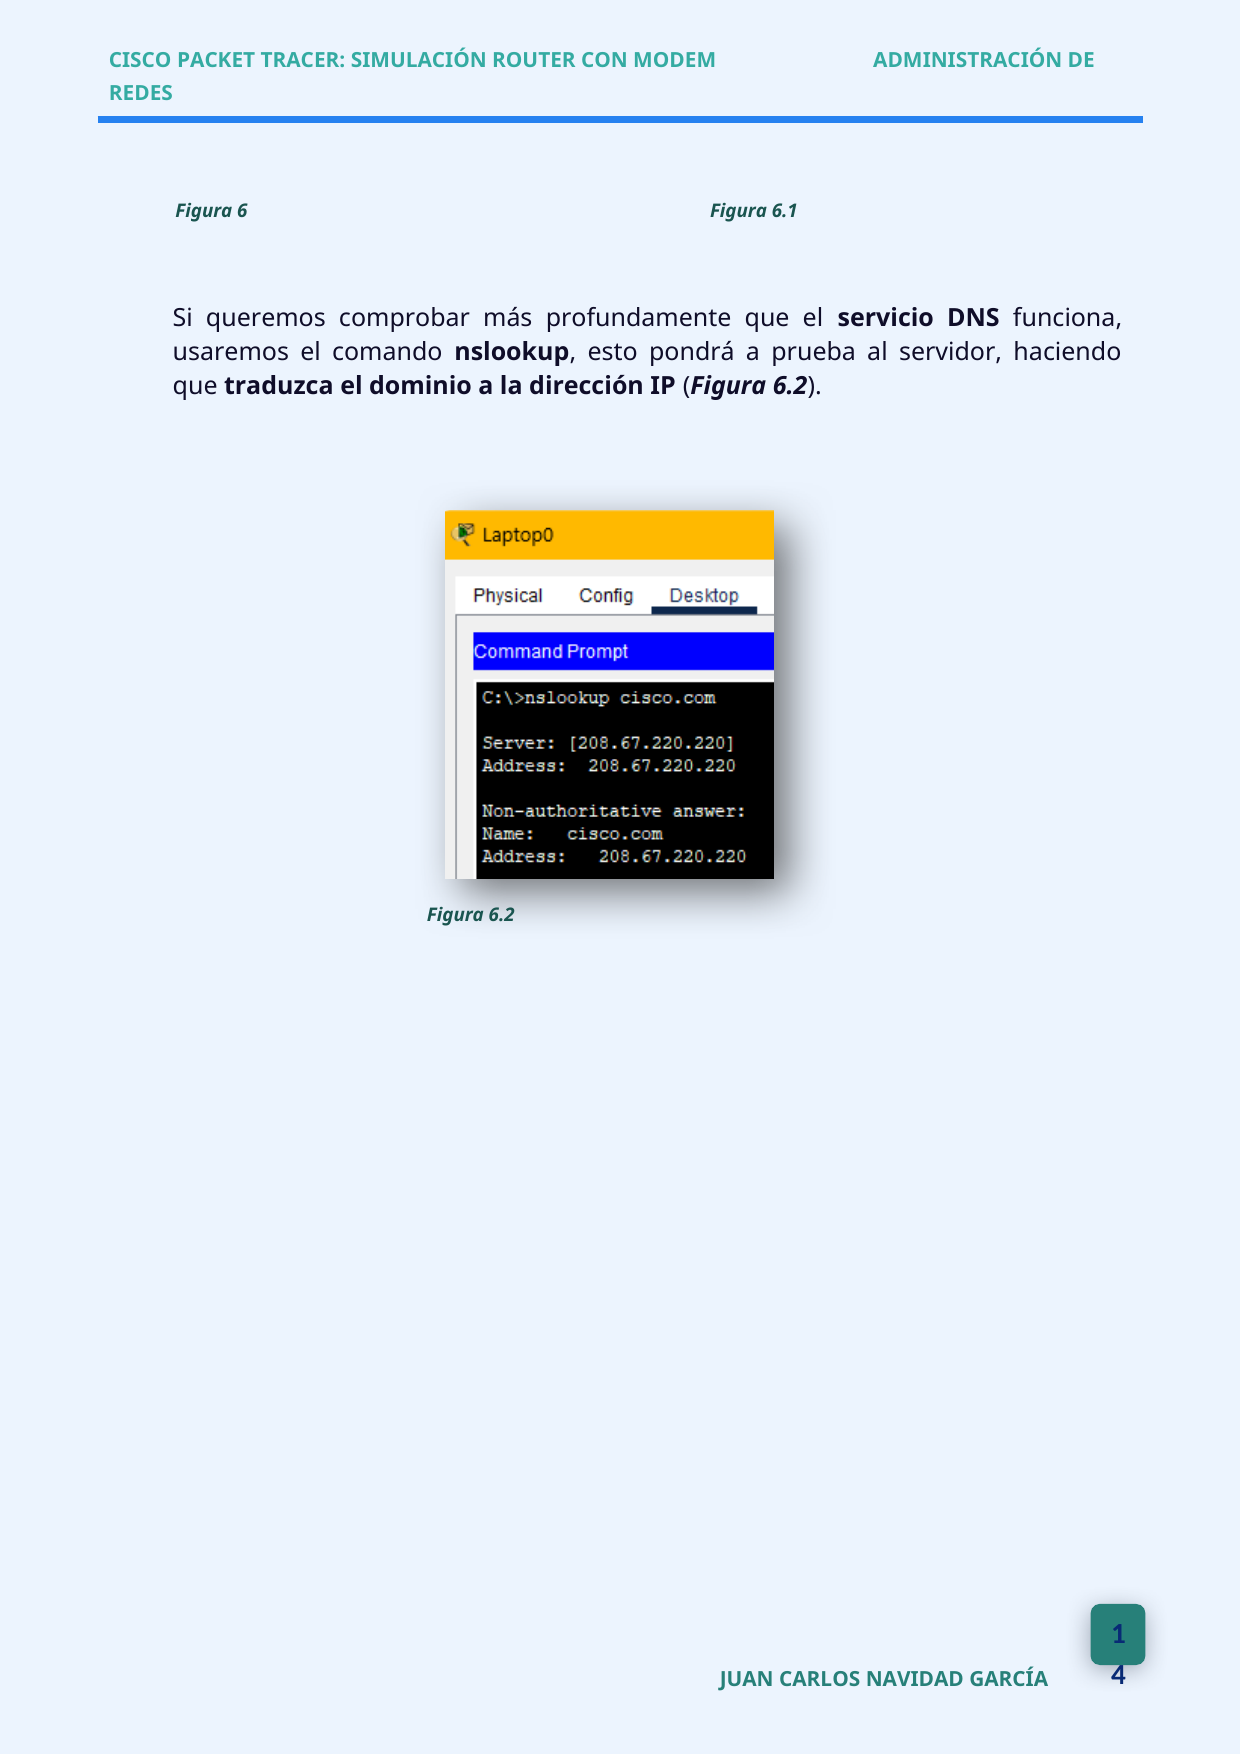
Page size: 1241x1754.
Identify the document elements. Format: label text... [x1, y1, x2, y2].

picture [445, 510, 774, 879]
list Si queremos comprobar más profundamente que el servicio DNS funciona, usaremos el comando nslookup, esto pondrá a prueba al servidor, haciendo que traduzca el dominio a la dirección IP (Figura 6.2). [172, 299, 1122, 401]
